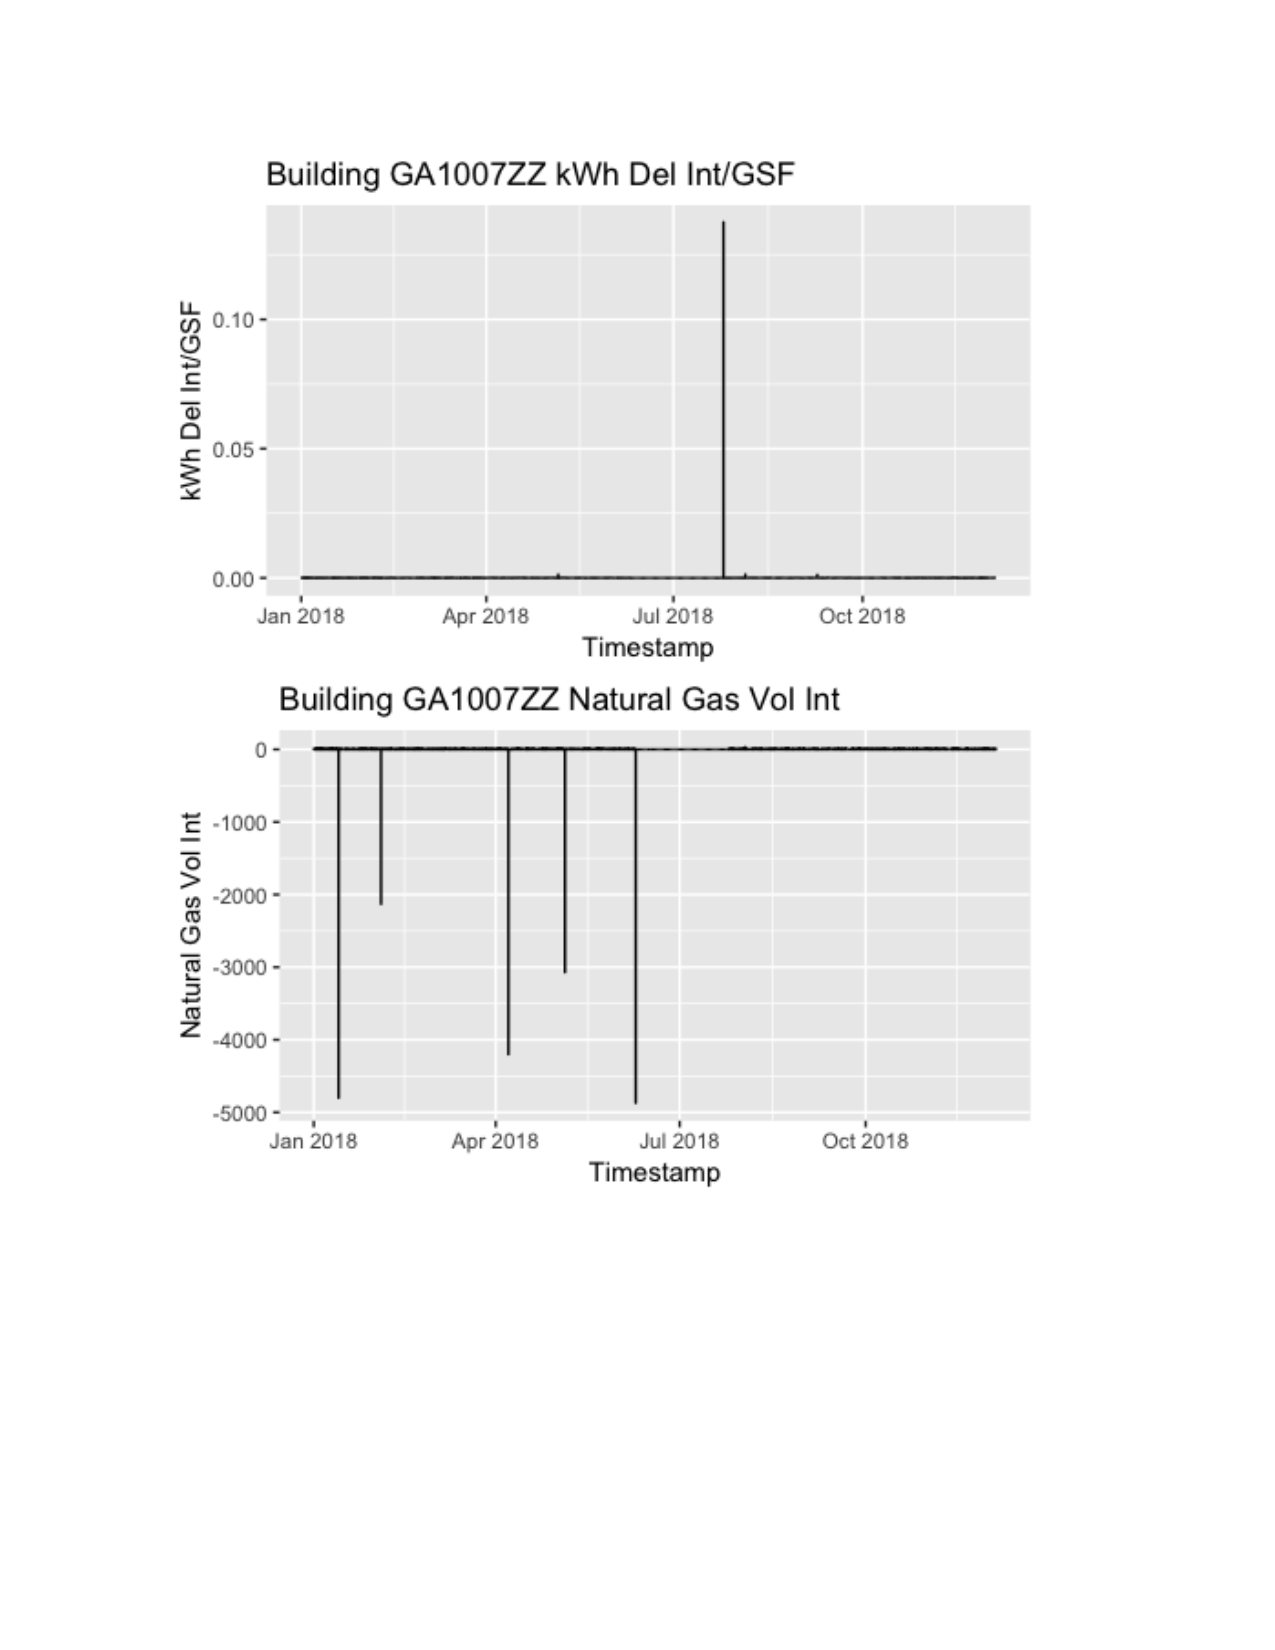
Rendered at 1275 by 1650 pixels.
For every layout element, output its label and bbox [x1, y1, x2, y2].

picture [168, 150, 1044, 1200]
